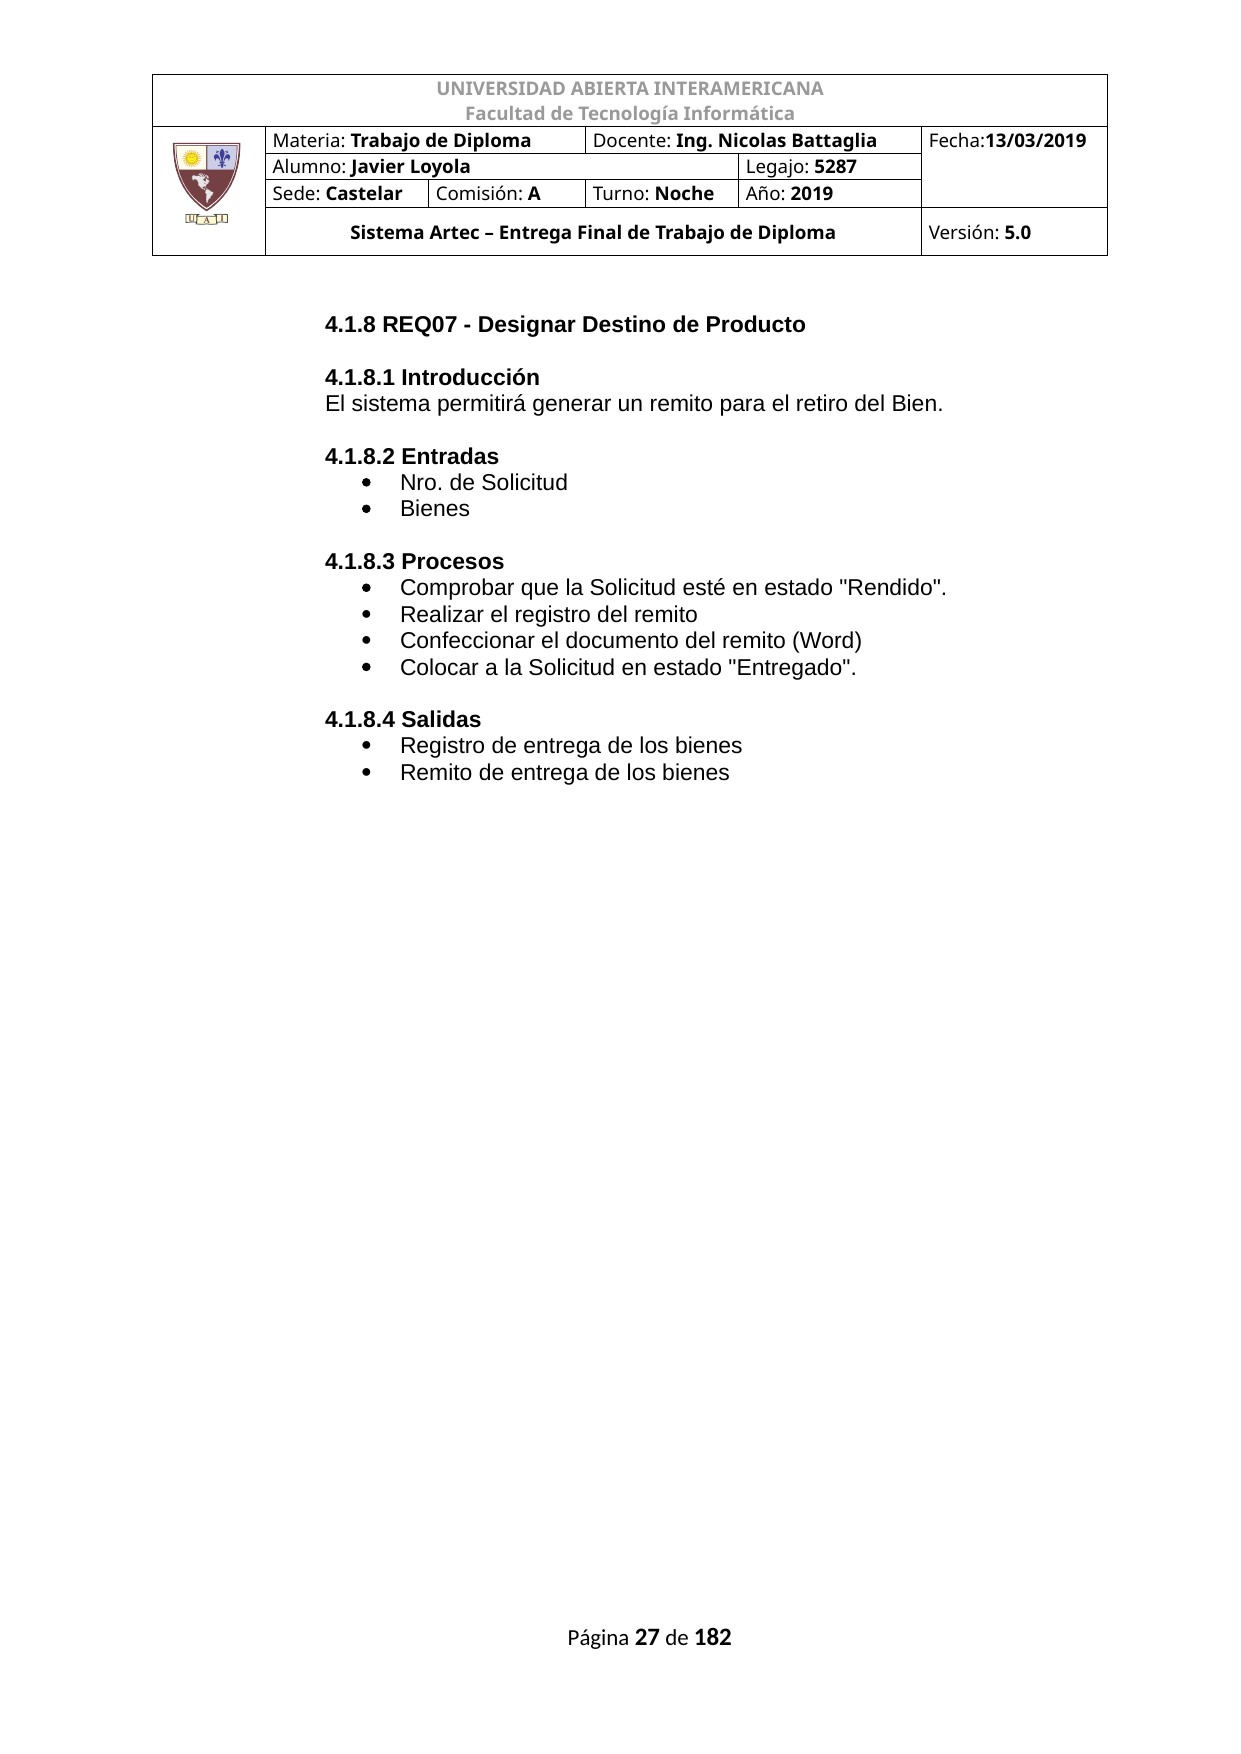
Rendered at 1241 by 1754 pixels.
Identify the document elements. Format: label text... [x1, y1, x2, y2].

text 4.1.8.2 Entradas [325, 443, 1122, 469]
text 4.1.8.4 Salidas [325, 706, 1122, 732]
list Nro. de Solicitud [362, 469, 1122, 495]
list Registro de entrega de los bienes [362, 732, 1122, 759]
text 4.1.8.1 Introducción [325, 363, 1122, 390]
text 4.1.8.3 Procesos [325, 548, 1122, 574]
list Bienes [362, 495, 1122, 522]
text 4.1.8 REQ07 - Designar Destino de Producto [325, 311, 1122, 337]
text El sistema permitirá generar un remito para el retiro del Bien. [325, 390, 1122, 416]
list Realizar el registro del remito [362, 601, 1122, 627]
list Remito de entrega de los bienes [362, 759, 1122, 785]
list Colocar a la Solicitud en estado "Entregado". [362, 653, 1122, 680]
picture [157, 136, 257, 228]
list Confeccionar el documento del remito (Word) [362, 627, 1122, 653]
list Comprobar que la Solicitud esté en estado "Rendido". [362, 574, 1122, 601]
